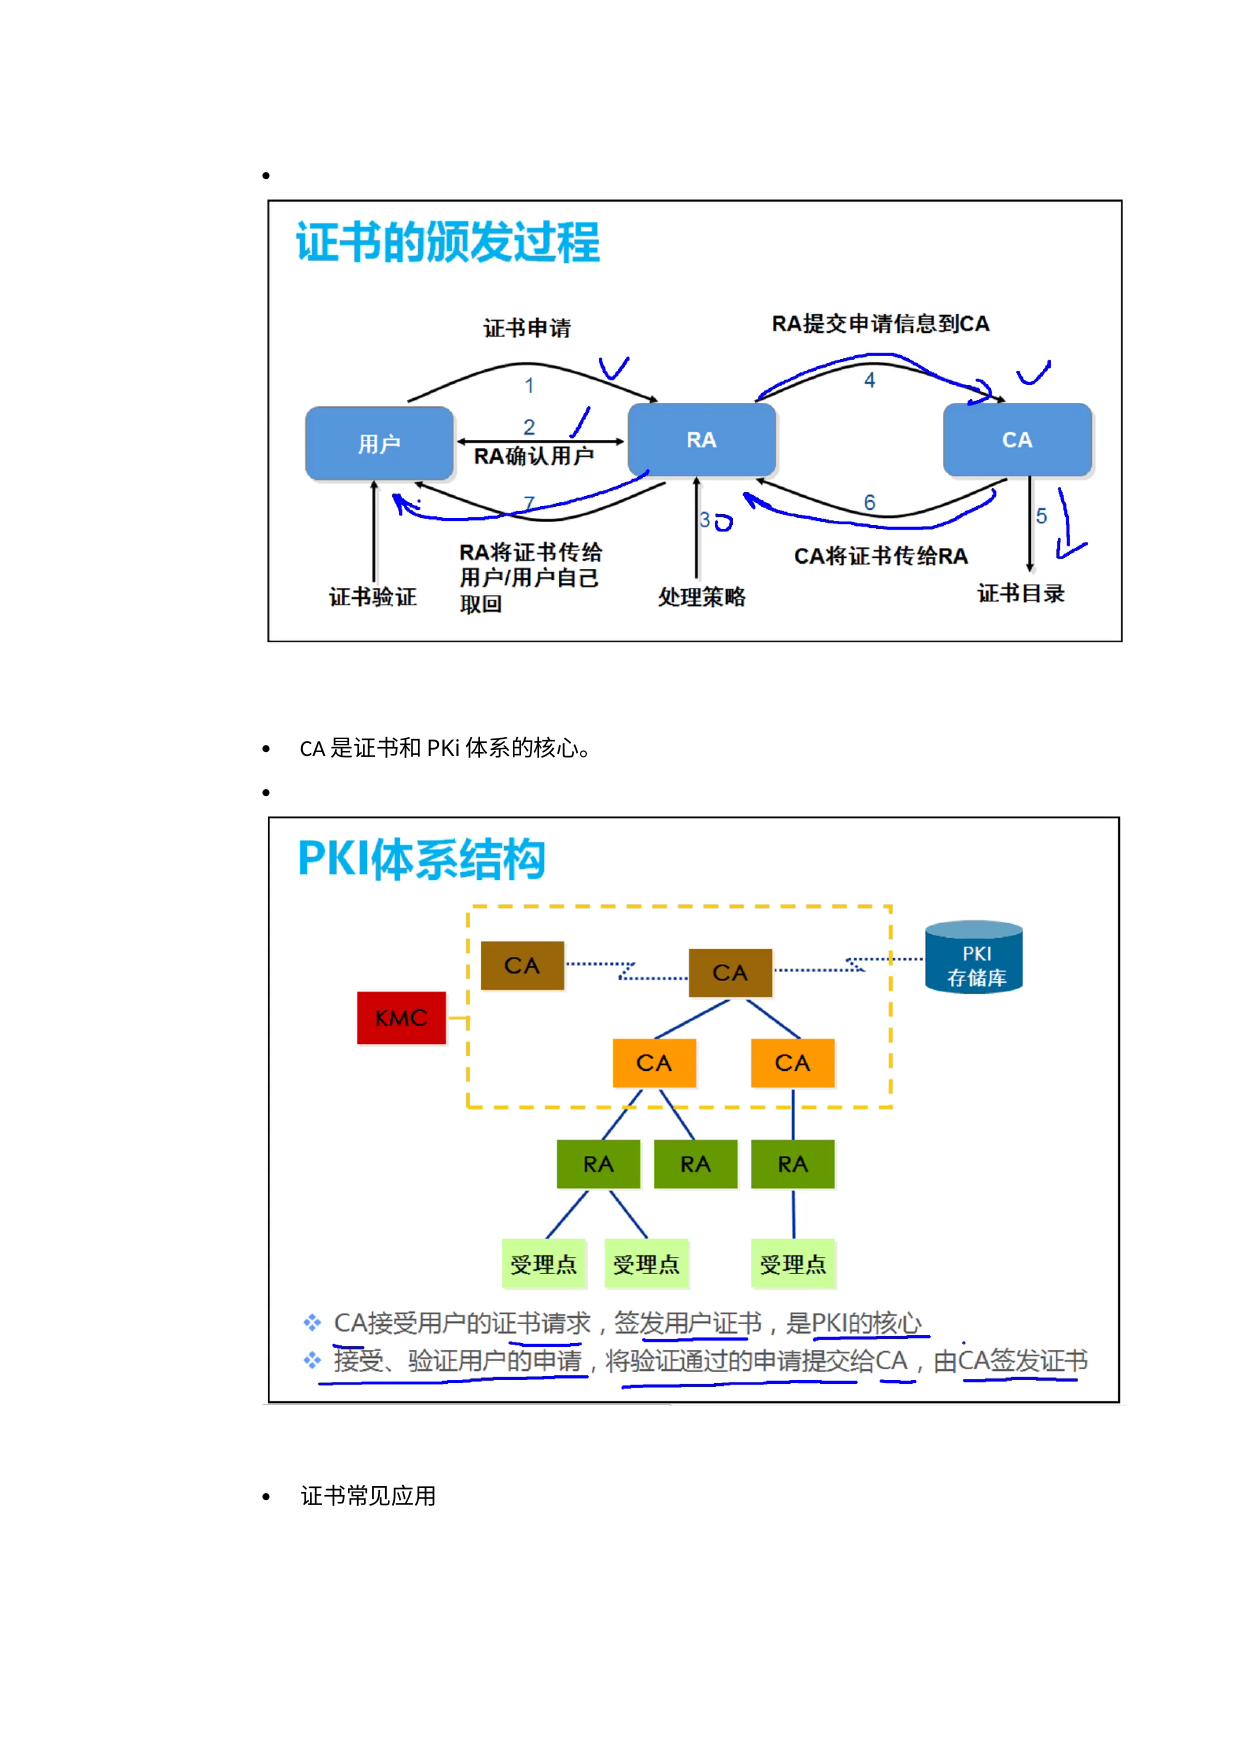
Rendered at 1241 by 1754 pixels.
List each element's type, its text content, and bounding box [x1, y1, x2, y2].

picture [262, 812, 1128, 1406]
picture [262, 194, 1128, 650]
list CA是证书和PKi体系的核心。 [262, 714, 1053, 779]
list 证书常见应用 [262, 1462, 1053, 1527]
